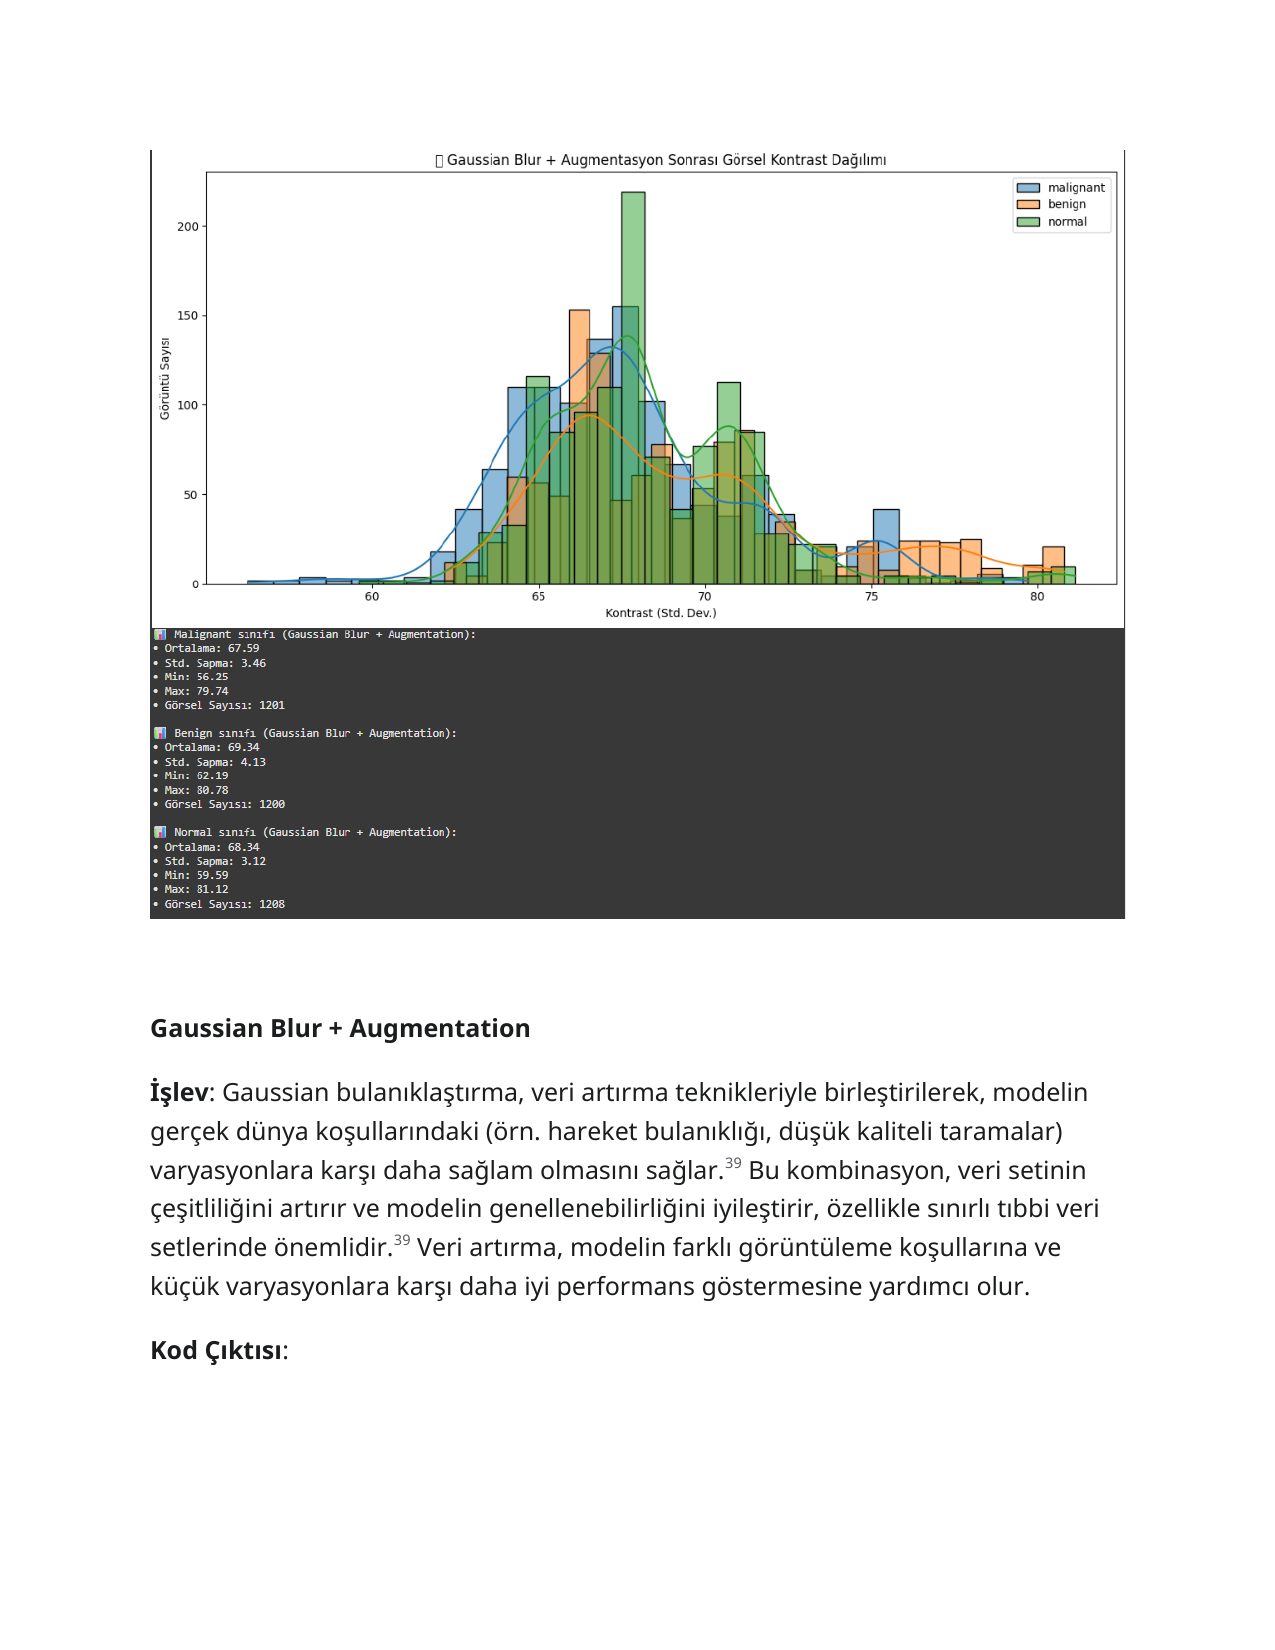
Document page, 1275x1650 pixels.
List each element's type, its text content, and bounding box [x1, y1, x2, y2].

text İşlev: Gaussian bulanıklaştırma, veri artırma teknikleriyle birleştirilerek, modelin gerçek dünya koşullarındaki (örn. hareket bulanıklığı, düşük kaliteli taramalar) varyasyonlara karşı daha sağlam olmasını sağlar.39 Bu kombinasyon, veri setinin çeşitliliğini artırır ve modelin genellenebilirliğini iyileştirir, özellikle sınırlı tıbbi veri setlerinde önemlidir.39 Veri artırma, modelin farklı görüntüleme koşullarına ve küçük varyasyonlara karşı daha iyi performans göstermesine yardımcı olur. [150, 1075, 1125, 1303]
picture [150, 150, 1125, 919]
text Gaussian Blur + Augmentation [150, 1011, 1125, 1045]
text Kod Çıktısı:Görüntü Şiddet Normalizasyonu / Sharpening (Keskinleştirme) [150, 1332, 1125, 1366]
